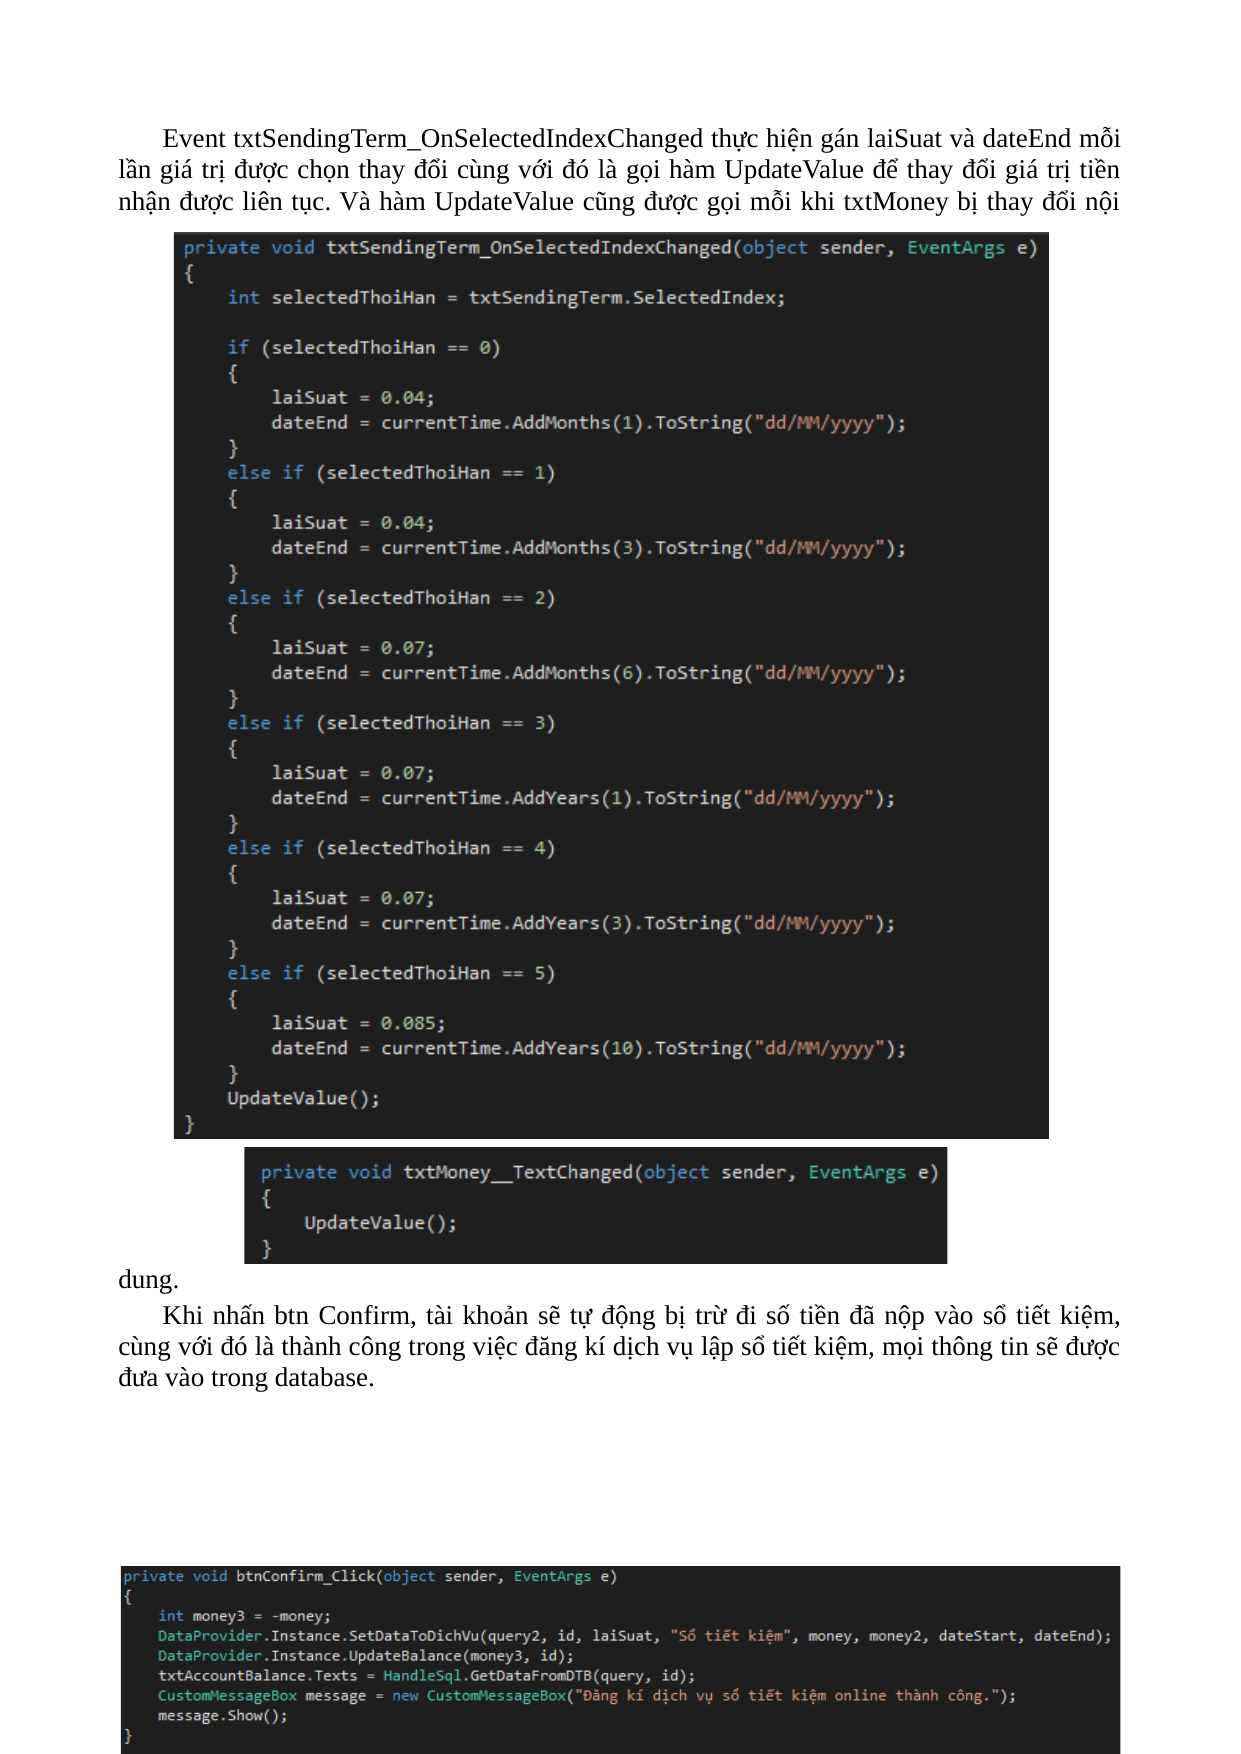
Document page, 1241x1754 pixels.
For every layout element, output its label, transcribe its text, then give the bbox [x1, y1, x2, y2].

picture [244, 1147, 948, 1264]
picture [173, 232, 1049, 1139]
text Khi nhấn btn Confirm, tài khoản sẽ tự động bị trừ đi số tiền đã nộp vào sổ tiết kiệm, cùng với đó là thành công trong việc đăng kí dịch vụ lập sổ tiết kiệm, mọi thông tin sẽ được đưa vào trong database. [118, 1299, 1122, 1392]
picture [120, 1566, 1121, 1754]
